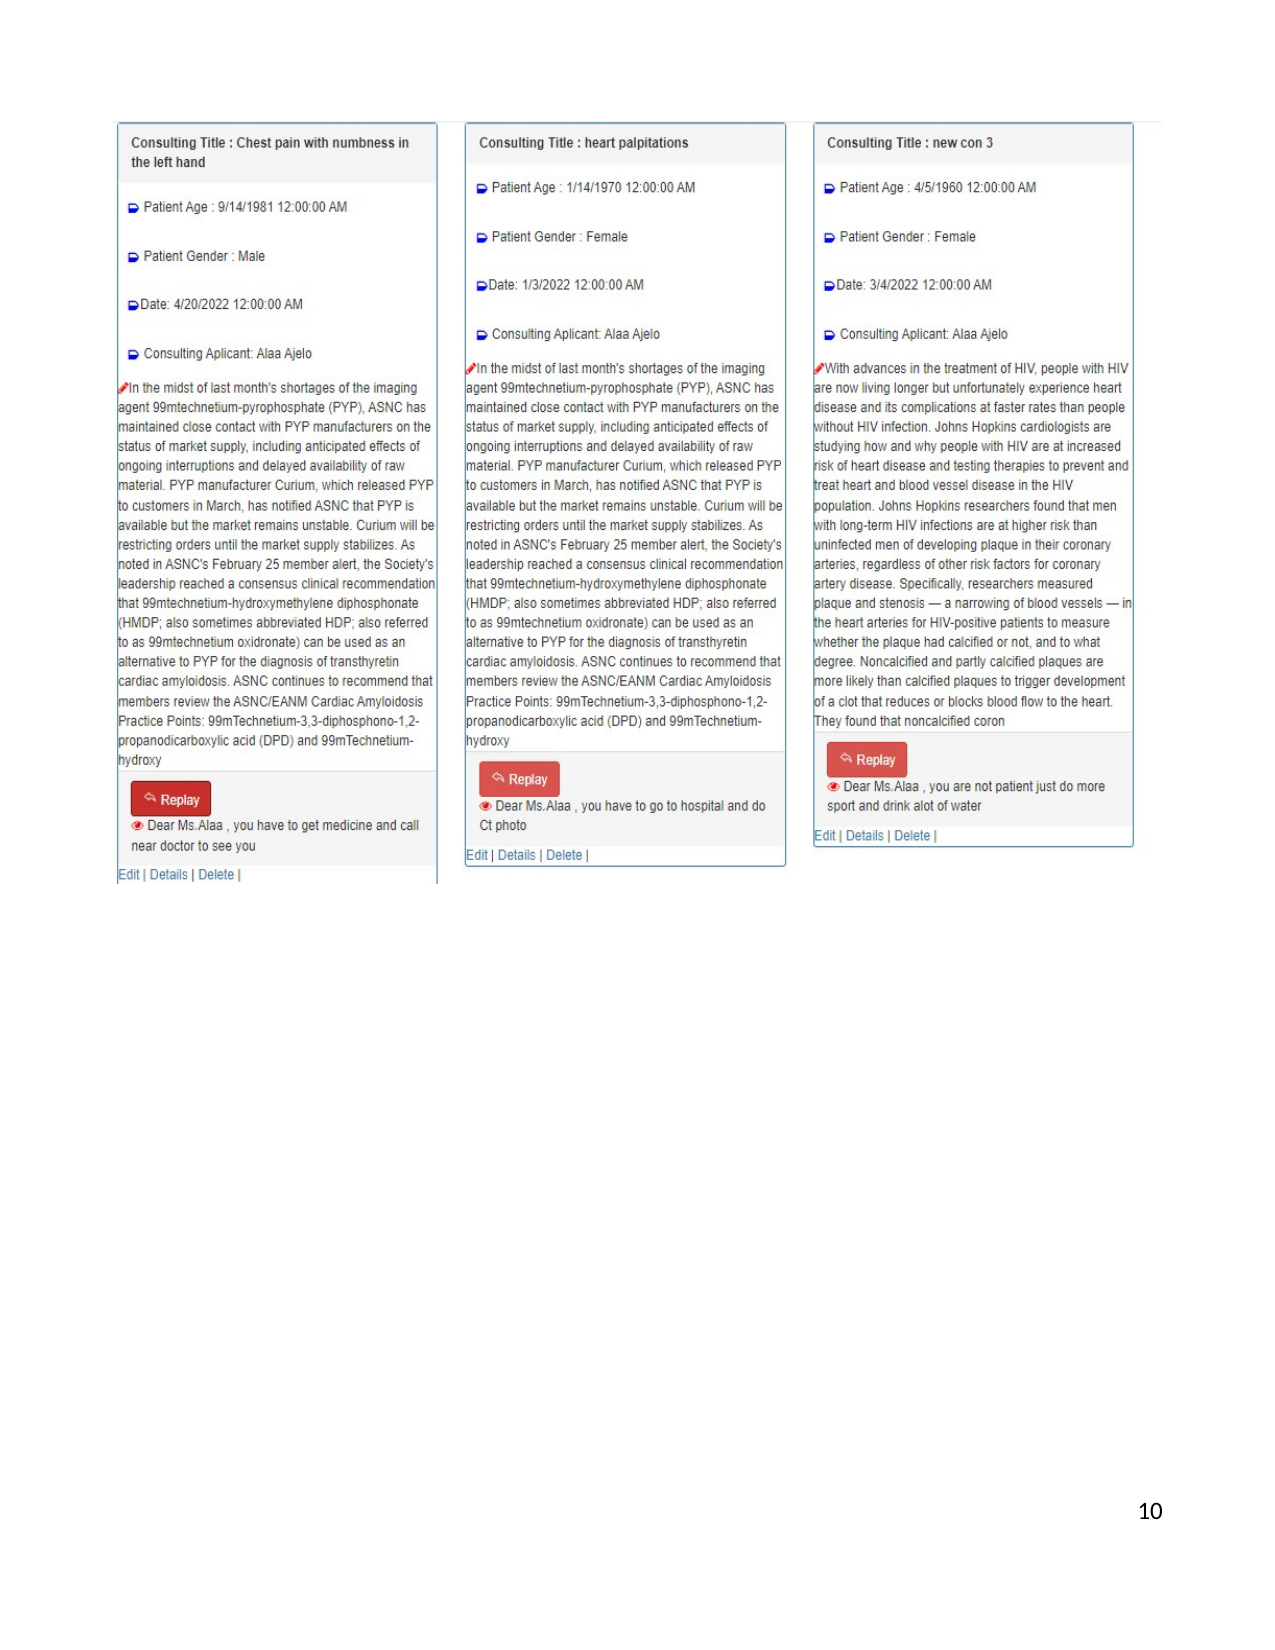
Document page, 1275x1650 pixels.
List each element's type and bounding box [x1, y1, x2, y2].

picture [112, 103, 1163, 884]
